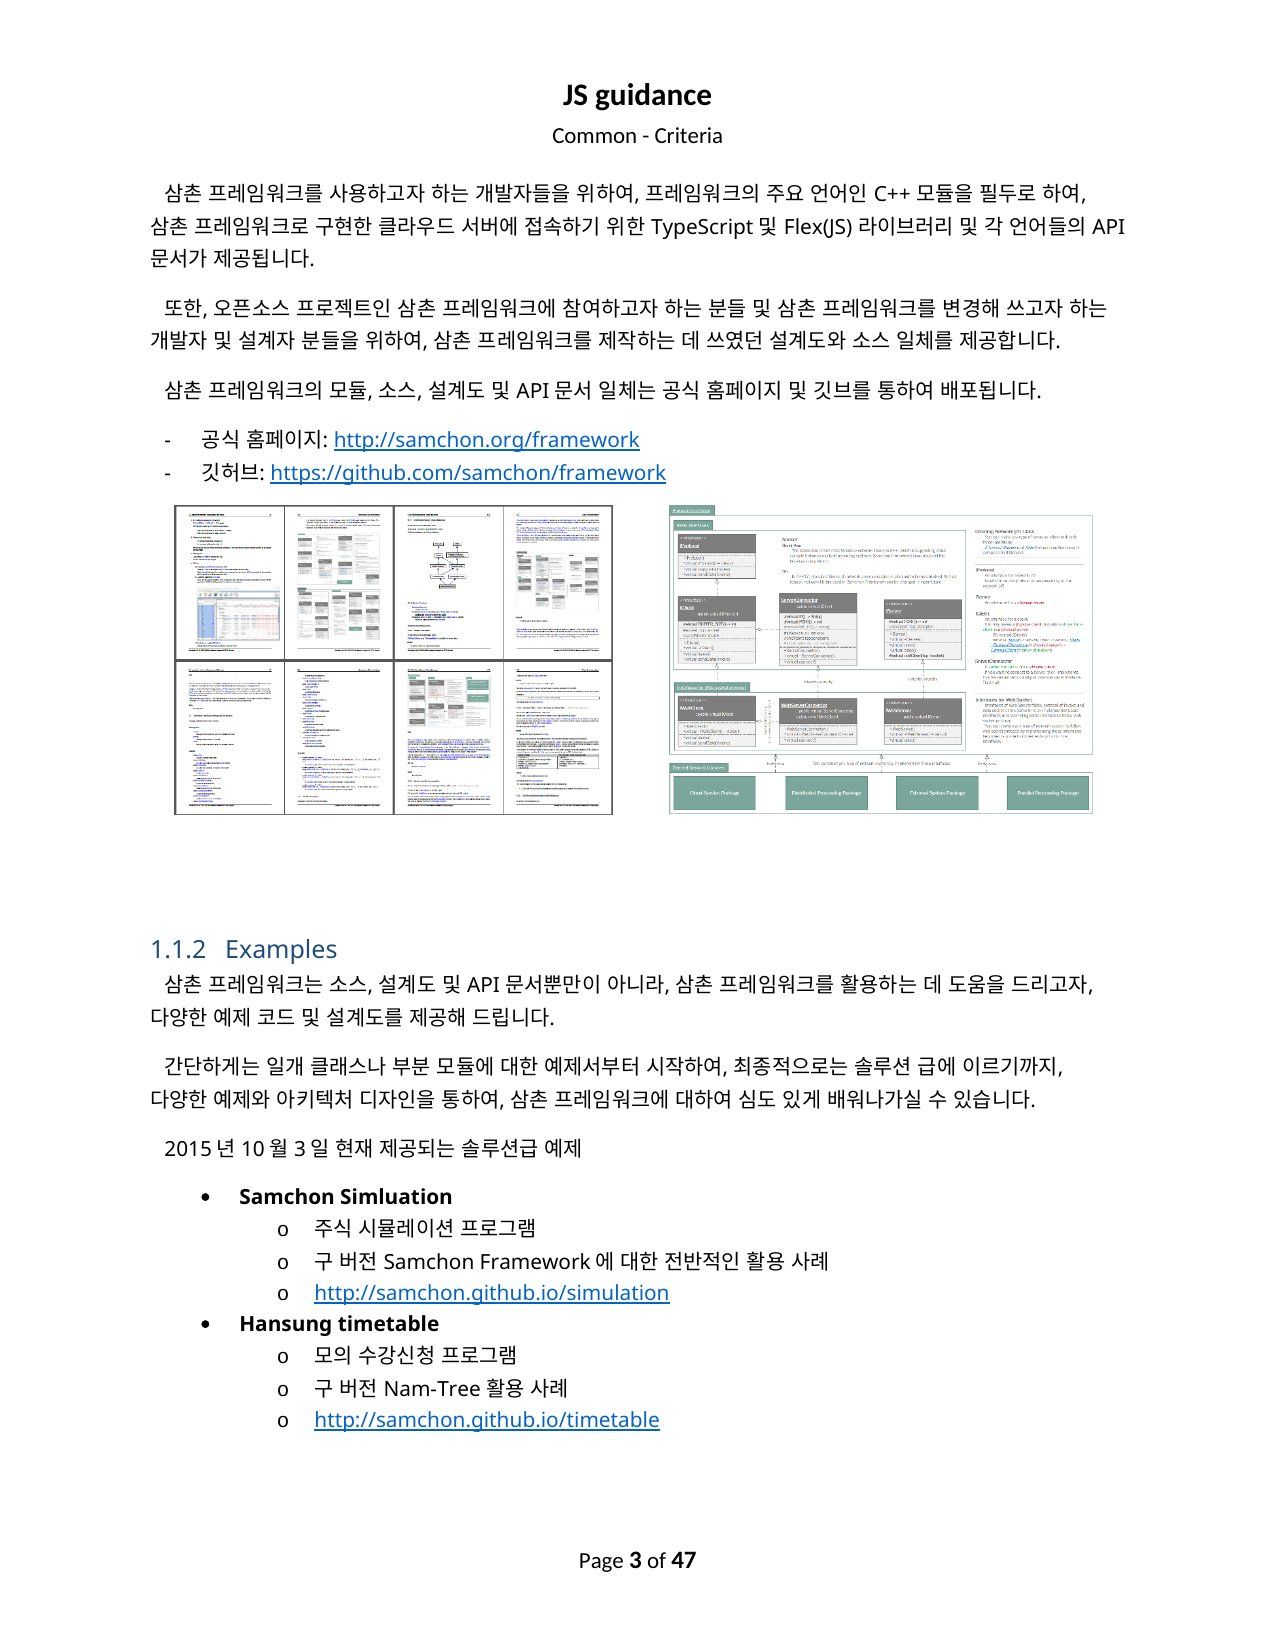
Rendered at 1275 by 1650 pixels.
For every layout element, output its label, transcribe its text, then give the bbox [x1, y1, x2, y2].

table_header [637, 506, 1124, 928]
text 간단하게는 일개 클래스나 부분 모듈에 대한 예제서부터 시작하여, 최종적으로는 솔루션 급에 이르기까지, 다양한 예제와 아키텍처 디자인을 통하여, 삼촌 프레임워크에 대하여 심도 있게 배워나가실 수 있습니다. [150, 1051, 1125, 1114]
list 주식 시뮬레이션 프로그램 [277, 1213, 1125, 1243]
text 또한, 오픈소스 프로젝트인 삼촌 프레임워크에 참여하고자 하는 분들 및 삼촌 프레임워크를 변경해 쓰고자 하는 개발자 및 설계자 분들을 위하여, 삼촌 프레임워크를 제작하는 데 쓰였던 설계도와 소스 일체를 제공합니다. [150, 292, 1125, 355]
list Samchon Simluation [202, 1182, 1125, 1211]
list 깃허브: https://github.com/samchon/framework [164, 456, 1125, 486]
list Hansung timetable [202, 1309, 1125, 1337]
list 구 버전 Samchon Framework에 대한 전반적인 활용 사례 [277, 1246, 1125, 1276]
text 2015년 10월 3일 현재 제공되는 솔루션급 예제 [150, 1133, 1125, 1163]
list 모의 수강신청 프로그램 [277, 1340, 1125, 1370]
picture [174, 505, 613, 815]
text 삼촌 프레임워크를 사용하고자 하는 개발자들을 위하여, 프레임워크의 주요 언어인 C++ 모듈을 필두로 하여, 삼촌 프레임워크로 구현한 클라우드 서버에 접속하기 위한 TypeScript 및 Flex(JS) 라이브러리 및 각 언어들의 API 문서가 제공됩니다. [150, 177, 1125, 273]
list 공식 홈페이지: http://samchon.org/framework [164, 423, 1125, 454]
text 삼촌 프레임워크의 모듈, 소스, 설계도 및 API 문서 일체는 공식 홈페이지 및 깃브를 통하여 배포됩니다. [150, 374, 1125, 404]
list http://samchon.github.io/simulation [277, 1278, 1125, 1307]
table_header [150, 506, 637, 928]
subtitle Examples [150, 932, 1125, 966]
list 구 버전 Nam-Tree 활용 사례 [277, 1372, 1125, 1403]
list http://samchon.github.io/timetable [277, 1405, 1125, 1434]
picture [669, 505, 1093, 814]
text 삼촌 프레임워크는 소스, 설계도 및 API 문서뿐만이 아니라, 삼촌 프레임워크를 활용하는 데 도움을 드리고자, 다양한 예제 코드 및 설계도를 제공해 드립니다. [150, 968, 1125, 1032]
